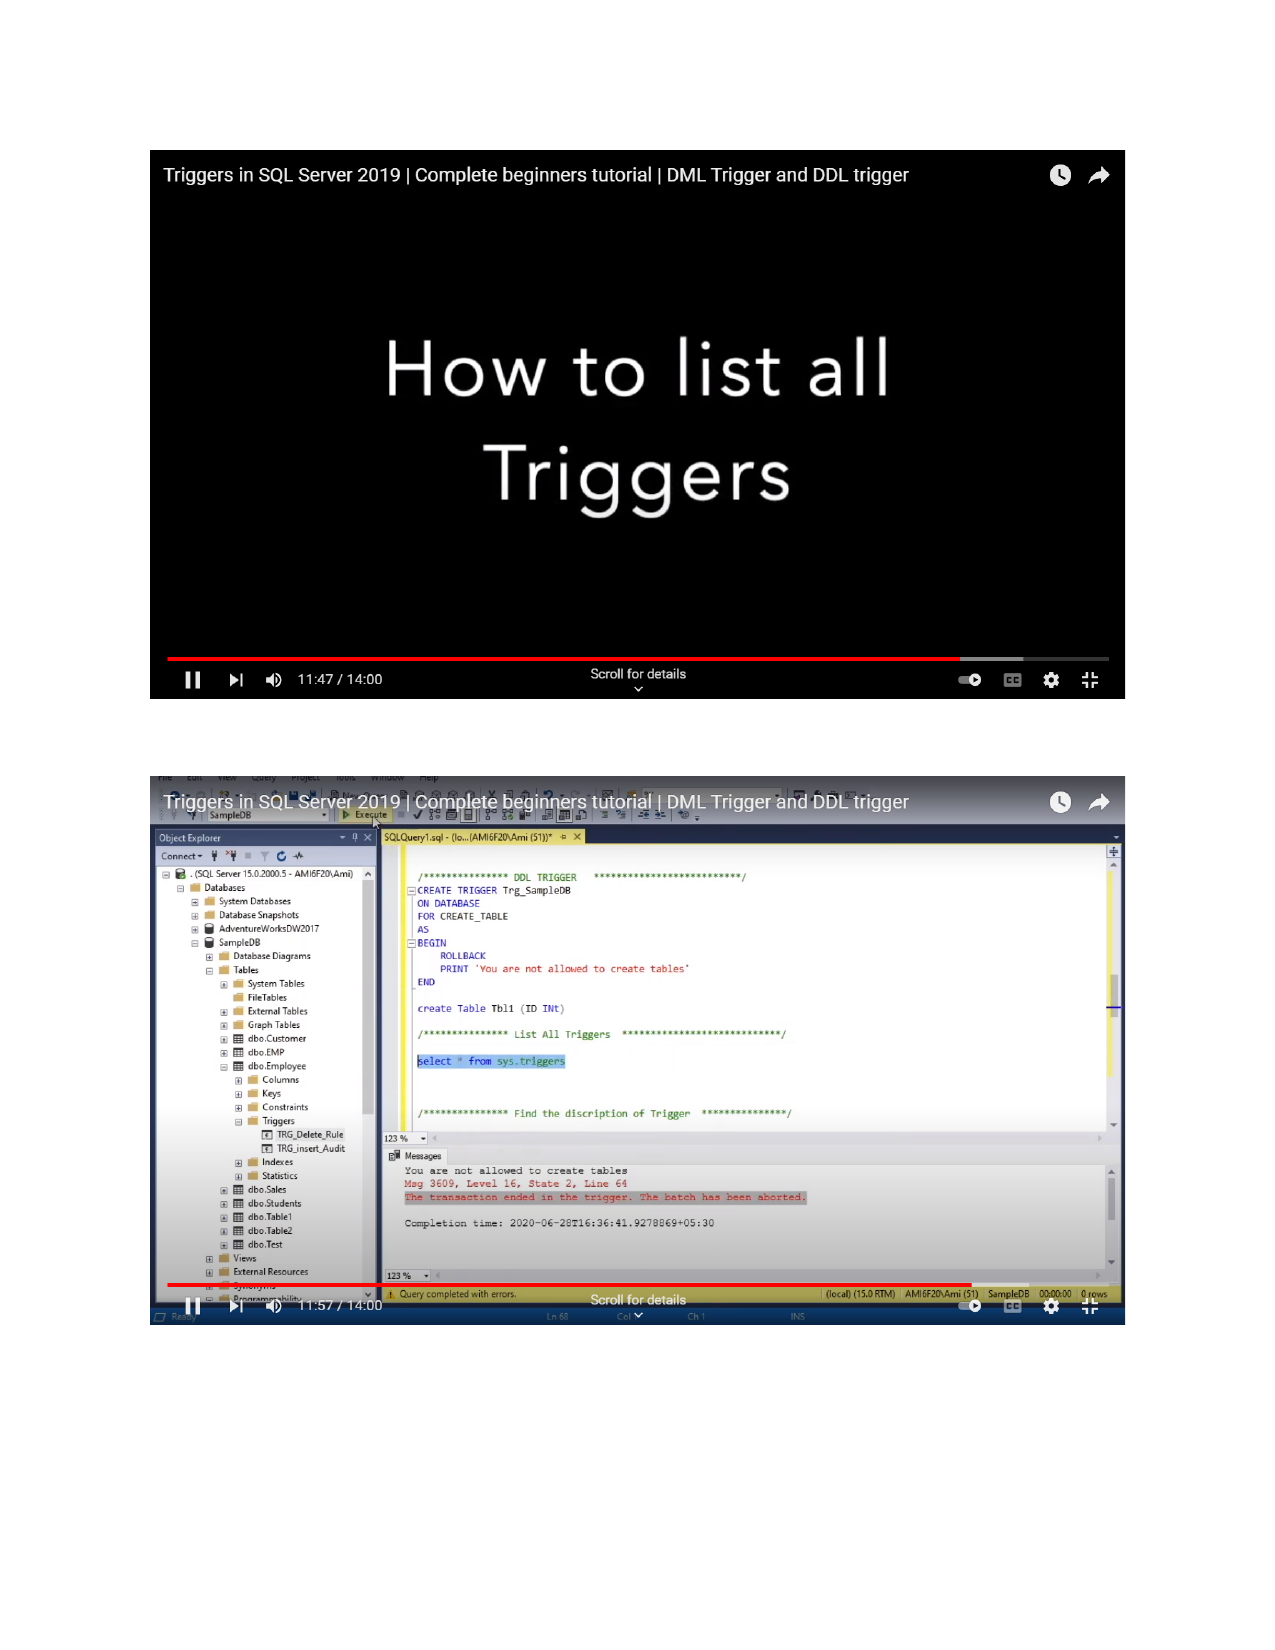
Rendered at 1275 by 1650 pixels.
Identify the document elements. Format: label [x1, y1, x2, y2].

picture [150, 776, 1125, 1325]
picture [150, 150, 1125, 699]
